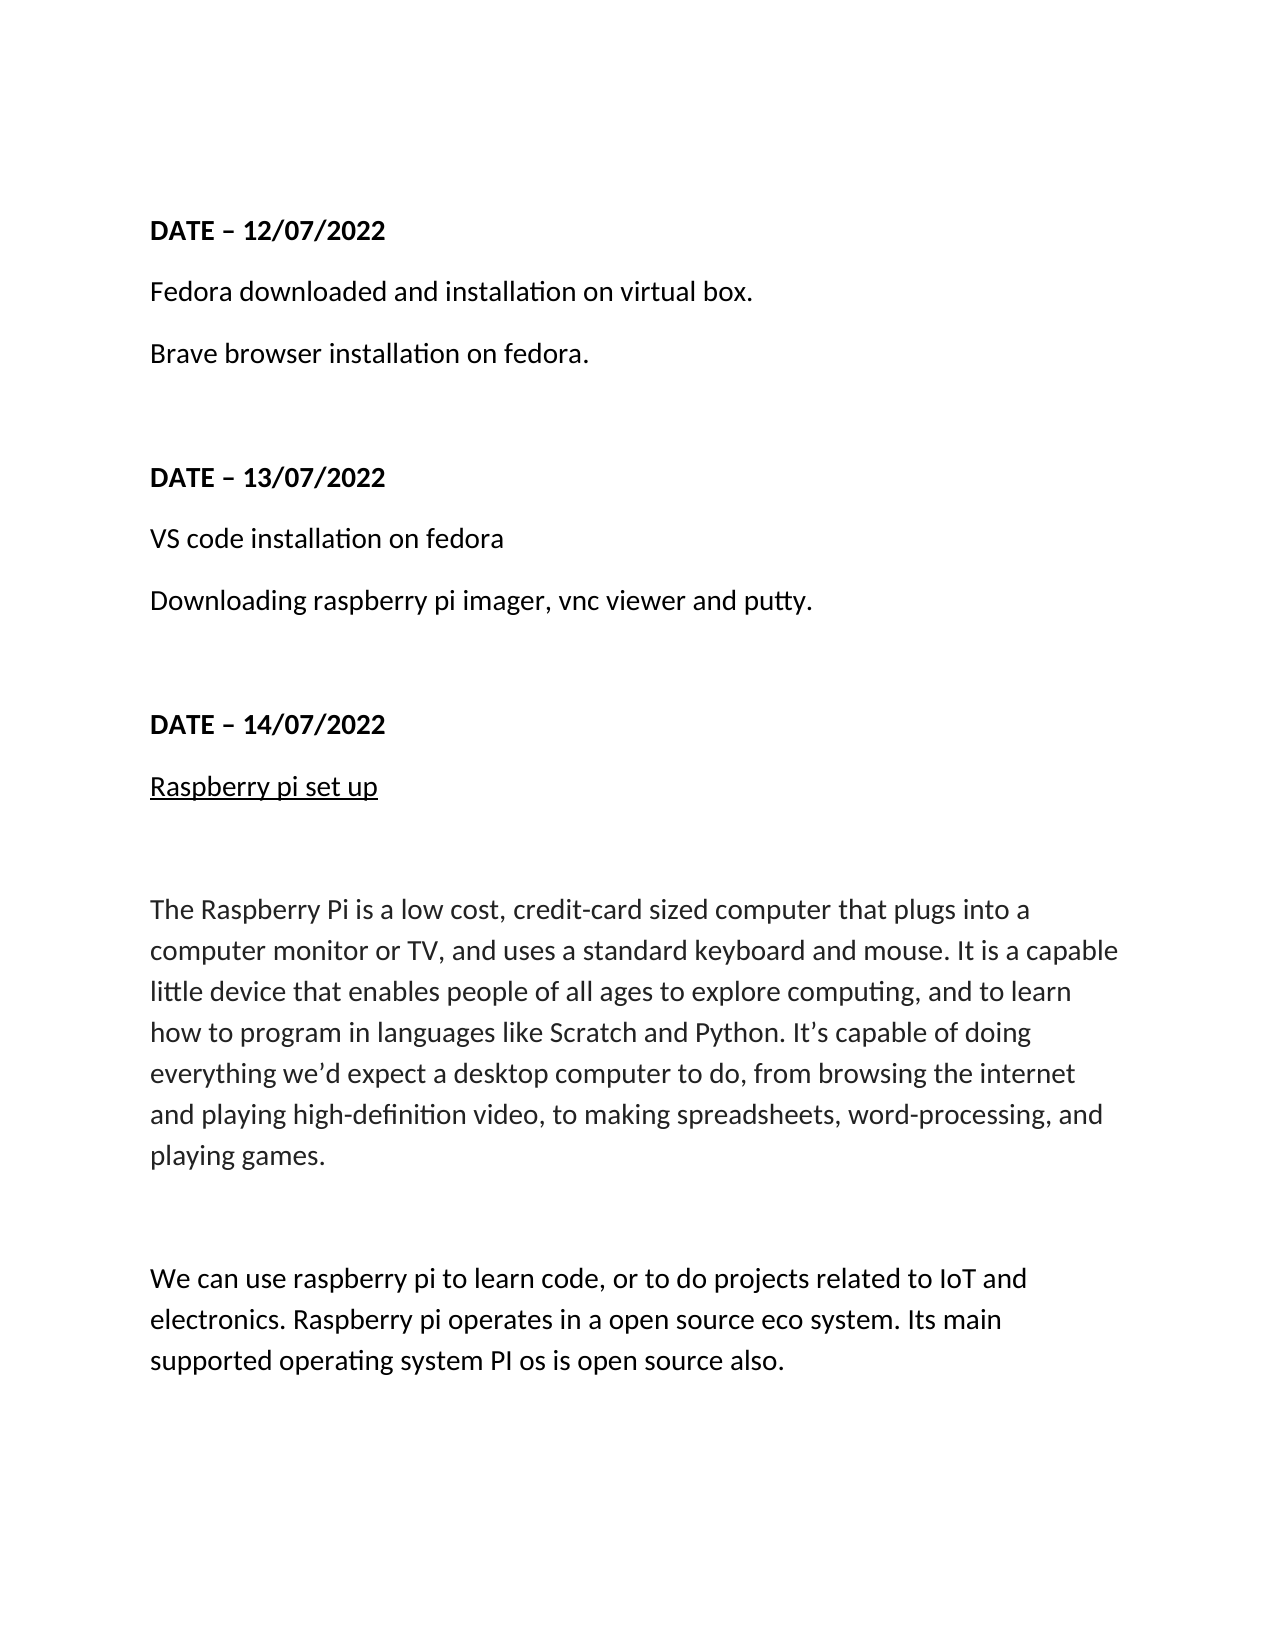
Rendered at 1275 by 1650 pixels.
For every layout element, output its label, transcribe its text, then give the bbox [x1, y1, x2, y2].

text Fedora downloaded and installation on virtual box. [150, 273, 1125, 309]
text DATE – 13/07/2022 [150, 459, 1125, 494]
text Brave browser installation on fedora. [150, 335, 1125, 371]
text VS code installation on fedora [150, 521, 1125, 556]
text Raspberry pi set up [150, 768, 1125, 803]
text We can use raspberry pi to learn code, or to do projects related to IoT and electronics. Raspberry pi operates in a open source eco system. Its main supported operating system PI os is open source also. [150, 1260, 1125, 1378]
text DATE – 12/07/2022 [150, 212, 1125, 247]
text Downloading raspberry pi imager, vnc viewer and putty. [150, 582, 1125, 618]
text The Raspberry Pi is a low cost, credit-card sized computer that plugs into a computer monitor or TV, and uses a standard keyboard and mouse. It is a capable little device that enables people of all ages to explore computing, and to learn how to program in languages like Scratch and Python. It’s capable of doing everything we’d expect a desktop computer to do, from browsing the internet and playing high-definition video, to making spreadsheets, word-processing, and playing games. [150, 891, 1125, 1172]
text DATE – 14/07/2022 [150, 706, 1125, 742]
